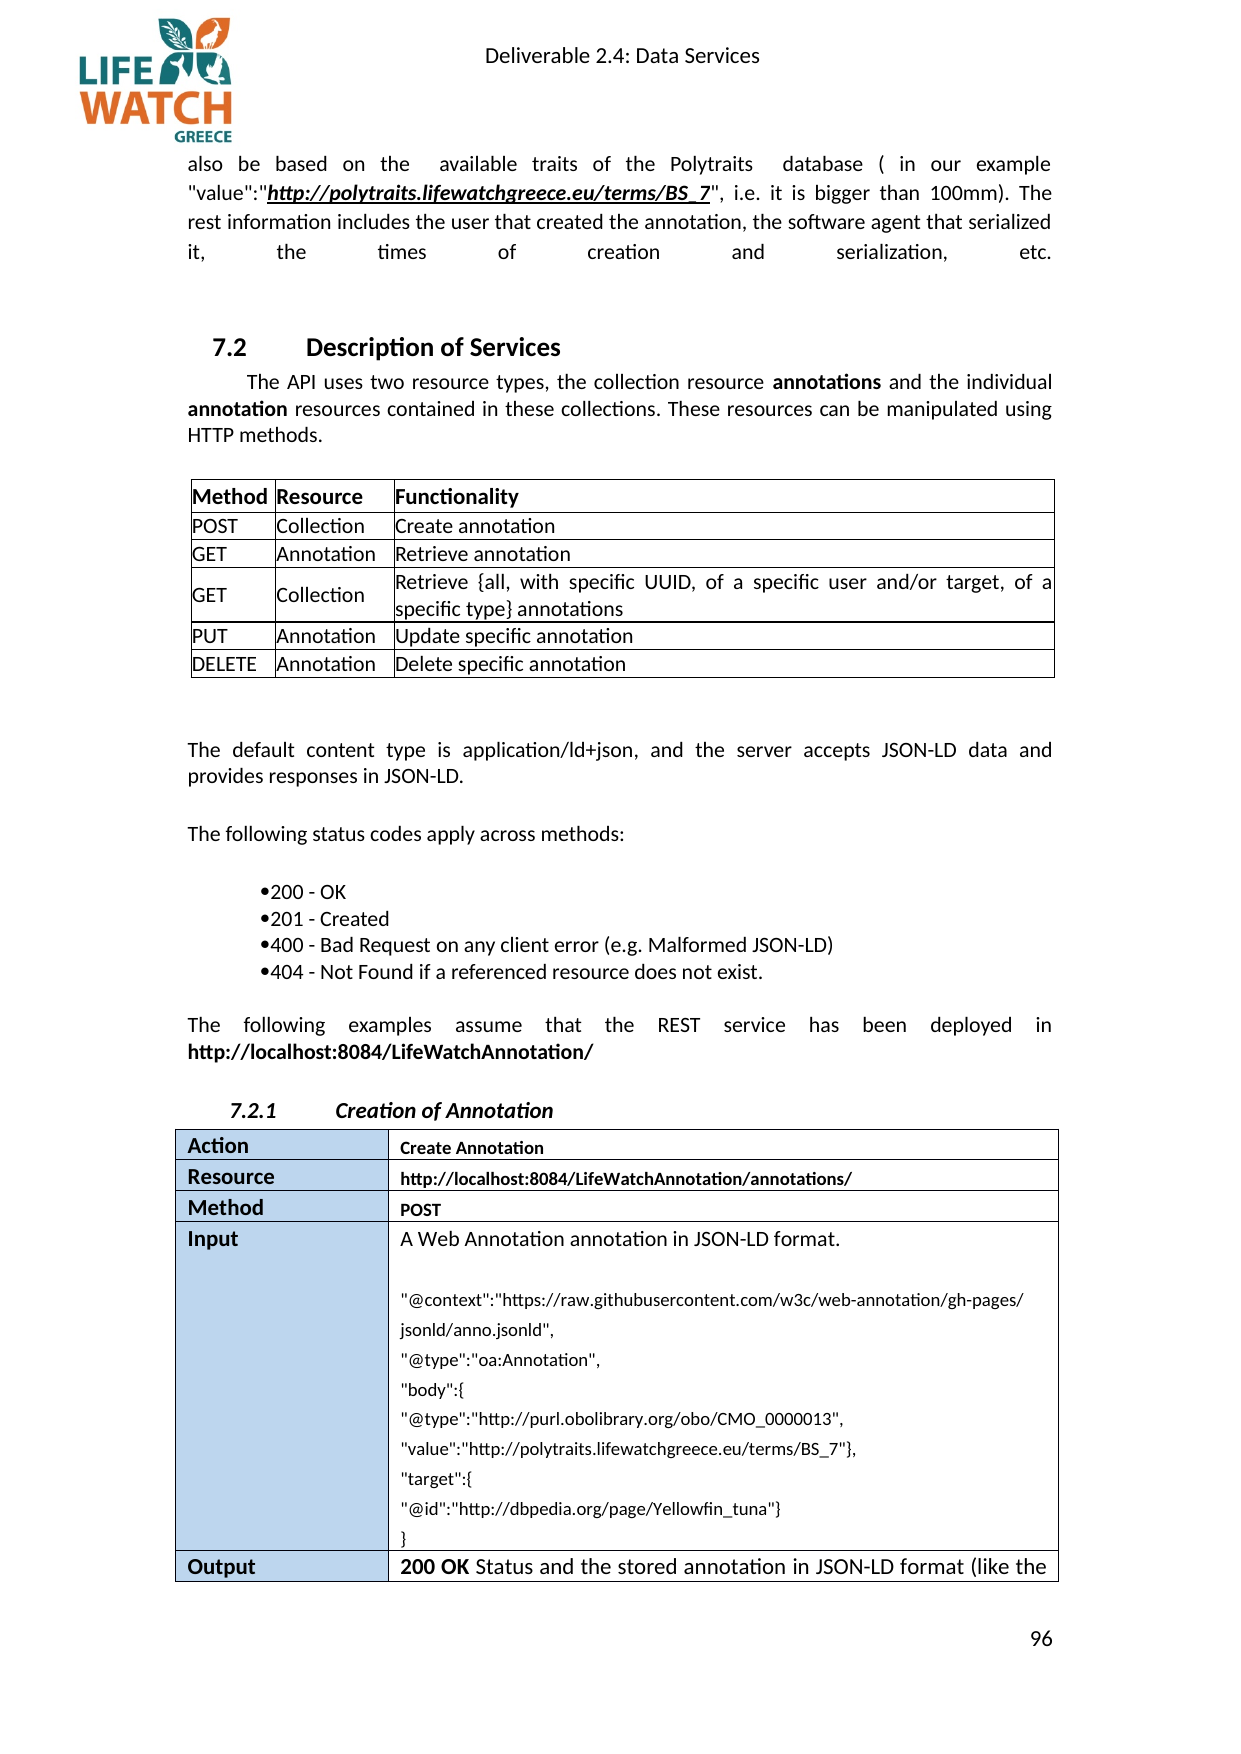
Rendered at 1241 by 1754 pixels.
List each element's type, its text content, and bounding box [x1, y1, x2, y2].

list 201 - Created [261, 905, 1053, 932]
table_cell GET [192, 540, 275, 567]
table_header Method [192, 480, 275, 512]
picture [64, 0, 251, 163]
table_header Action [176, 1130, 388, 1159]
list 200 - OK [261, 878, 1053, 905]
table_header Resource [276, 480, 394, 512]
table_cell Collection [276, 513, 394, 539]
subtitle Creation of Annotation [276, 1096, 1053, 1124]
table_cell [389, 1551, 1058, 1581]
table_cell Annotation [276, 623, 394, 649]
text The following status codes apply across methods: [187, 820, 1053, 847]
table_cell Collection [276, 568, 394, 621]
table_cell Create annotation [395, 513, 1054, 539]
table_cell GET [192, 568, 275, 621]
table_cell Retrieve {all, with specific UUID, of a specific user and/or target, of a specific type} annotations [395, 568, 1054, 621]
text The following examples assume that the REST service has been deployed in http://localhost:8084/LifeWatchAnnotation/ [187, 1012, 1053, 1065]
table_cell Annotation [276, 650, 394, 677]
table_header Functionality [395, 480, 1054, 512]
table_cell POST [192, 513, 275, 539]
table_cell Delete specific annotation [395, 650, 1054, 677]
table_cell Method [176, 1191, 388, 1221]
table_cell Input [176, 1222, 388, 1550]
table_cell Retrieve annotation [395, 540, 1054, 567]
list 400 - Bad Request on any client error (e.g. Malformed JSON-LD) [261, 932, 1053, 958]
table_cell Output [176, 1551, 388, 1581]
list 404 - Not Found if a referenced resource does not exist. [261, 958, 1053, 985]
table_cell DELETE [192, 650, 275, 677]
table_cell Resource [176, 1160, 388, 1190]
table_header Create Annotation [389, 1130, 1058, 1159]
table_cell Update specific annotation [395, 623, 1054, 649]
table_cell A Web Annotation annotation in JSON-LD format. "@context":"https://raw.githubusercontent.com/w3c/web-annotation/gh-pages/jsonld/anno.jsonld", "@type":"oa:Annotation", "body":{ "@type":"http://purl.obolibrary.org/obo/CMO_0000013", "value":"http://polytraits.lifewatchgreece.eu/terms/BS_7"}, "target":{ "@id":"http://dbpedia.org/page/Yellowfin_tuna"} } [389, 1222, 1058, 1550]
table_cell POST [389, 1191, 1058, 1221]
table_cell PUT [192, 623, 275, 649]
table_cell Annotation [276, 540, 394, 567]
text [187, 150, 1053, 296]
table_cell http://localhost:8084/LifeWatchAnnotation/annotations/ [389, 1160, 1058, 1190]
text The default content type is application/ld+json, and the server accepts JSON-LD data and provides responses in JSON-LD. [187, 736, 1053, 789]
subtitle Description of Services [247, 330, 1053, 363]
text The API uses two resource types, the collection resource annotations and the individual annotation resources contained in these collections. These resources can be manipulated using HTTP methods. [187, 368, 1053, 448]
